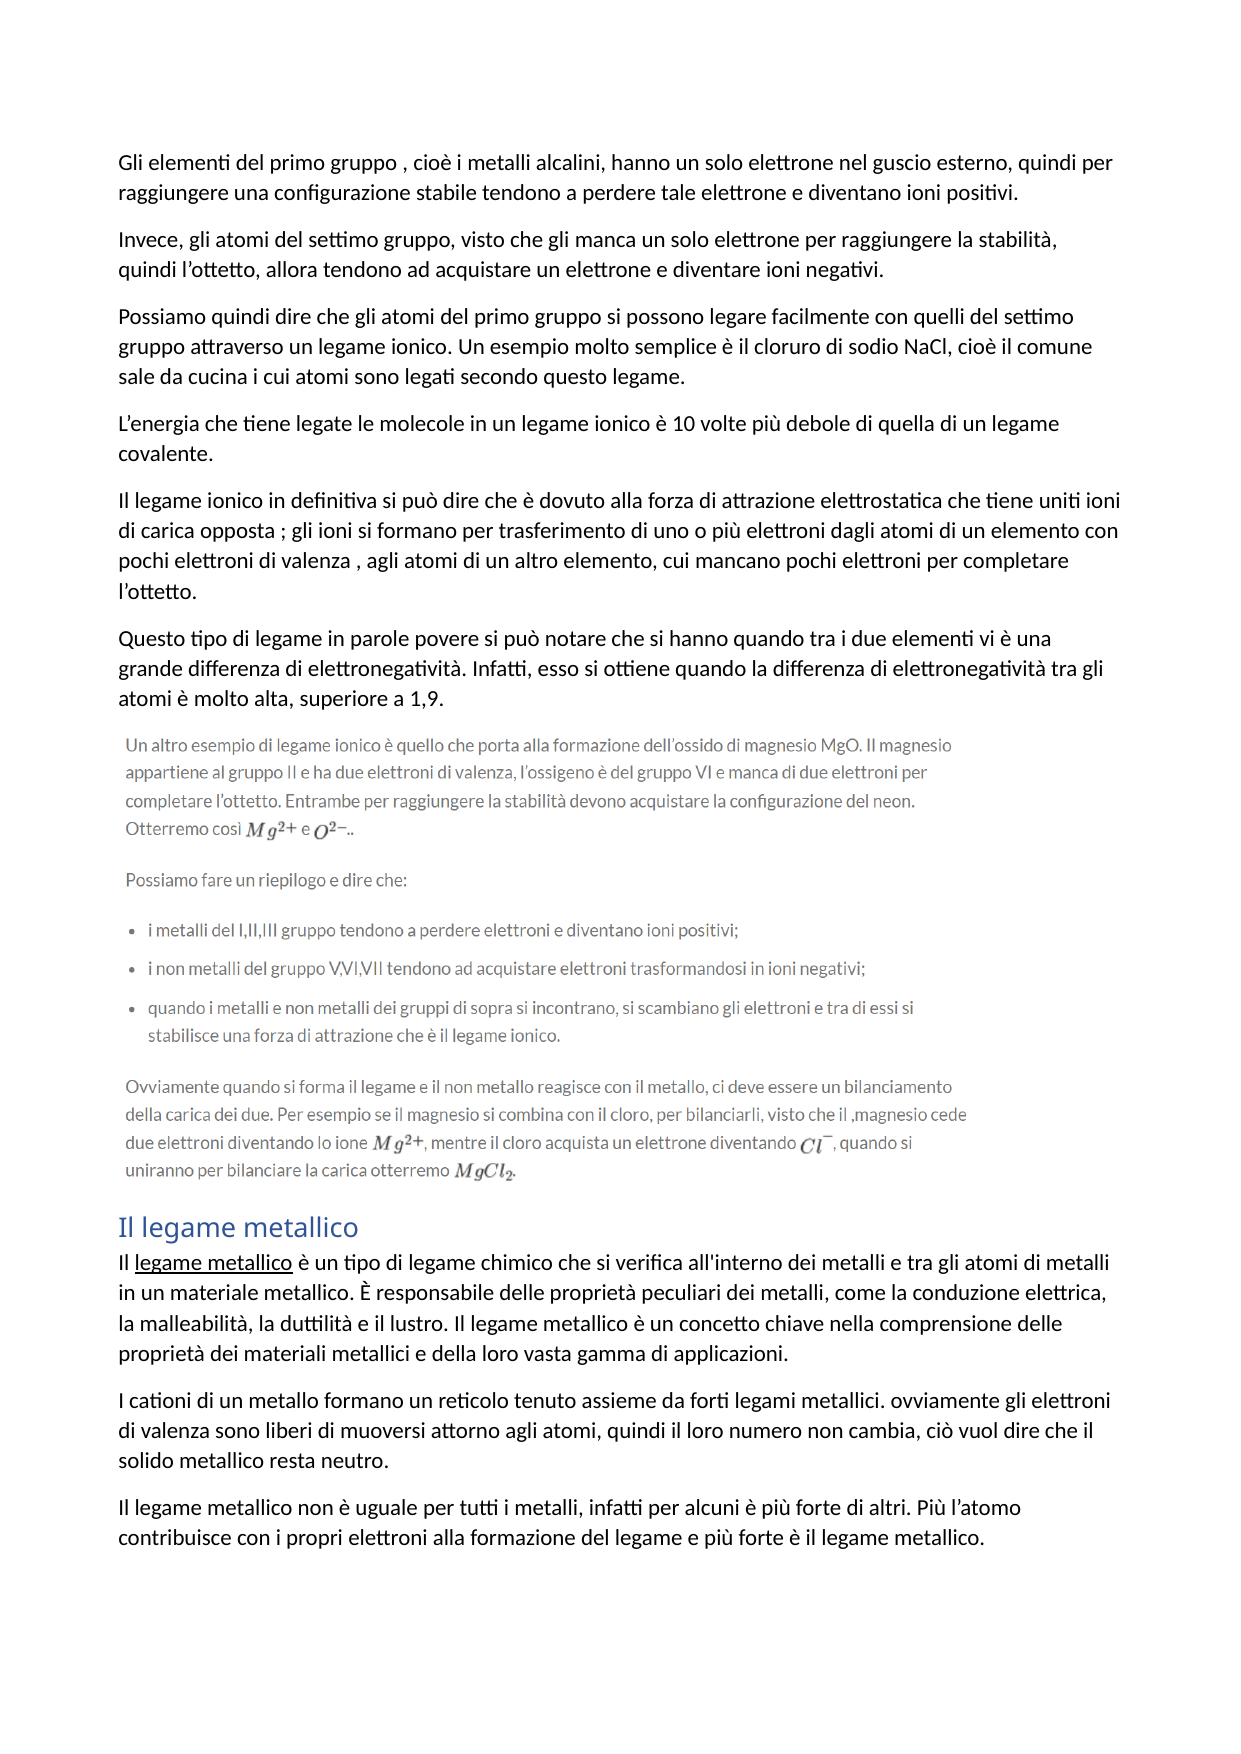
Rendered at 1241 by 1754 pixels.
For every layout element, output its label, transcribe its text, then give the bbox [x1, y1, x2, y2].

text Questo tipo di legame in parole povere si può notare che si hanno quando tra i due elementi vi è una grande differenza di elettronegatività. Infatti, esso si ottiene quando la differenza di elettronegatività tra gli atomi è molto alta, superiore a 1,9. [118, 624, 1122, 712]
text Gli elementi del primo gruppo , cioè i metalli alcalini, hanno un solo elettrone nel guscio esterno, quindi per raggiungere una configurazione stabile tendono a perdere tale elettrone e diventano ioni positivi. [118, 148, 1122, 206]
text Il legame metallico non è uguale per tutti i metalli, infatti per alcuni è più forte di altri. Più l’atomo contribuisce con i propri elettroni alla formazione del legame e più forte è il legame metallico. [118, 1493, 1122, 1551]
text Il legame ionico in definitiva si può dire che è dovuto alla forza di attrazione elettrostatica che tiene uniti ioni di carica opposta ; gli ioni si formano per trasferimento di uno o più elettroni dagli atomi di un elemento con pochi elettroni di valenza , agli atomi di un altro elemento, cui mancano pochi elettroni per completare l’ottetto. [118, 486, 1122, 605]
text Il legame metallico è un tipo di legame chimico che si verifica all'interno dei metalli e tra gli atomi di metalli in un materiale metallico. È responsabile delle proprietà peculiari dei metalli, come la conduzione elettrica, la malleabilità, la duttilità e il lustro. Il legame metallico è un concetto chiave nella comprensione delle proprietà dei materiali metallici e della loro vasta gamma di applicazioni. [118, 1248, 1122, 1367]
picture [118, 731, 991, 1190]
text Possiamo quindi dire che gli atomi del primo gruppo si possono legare facilmente con quelli del settimo gruppo attraverso un legame ionico. Un esempio molto semplice è il cloruro di sodio NaCl, cioè il comune sale da cucina i cui atomi sono legati secondo questo legame. [118, 302, 1122, 390]
text Invece, gli atomi del settimo gruppo, visto che gli manca un solo elettrone per raggiungere la stabilità, quindi l’ottetto, allora tendono ad acquistare un elettrone e diventare ioni negativi. [118, 225, 1122, 283]
text L’energia che tiene legate le molecole in un legame ionico è 10 volte più debole di quella di un legame covalente. [118, 409, 1122, 467]
text I cationi di un metallo formano un reticolo tenuto assieme da forti legami metallici. ovviamente gli elettroni di valenza sono liberi di muoversi attorno agli atomi, quindi il loro numero non cambia, ciò vuol dire che il solido metallico resta neutro. [118, 1386, 1122, 1474]
subtitle Il legame metallico [118, 1208, 1122, 1245]
